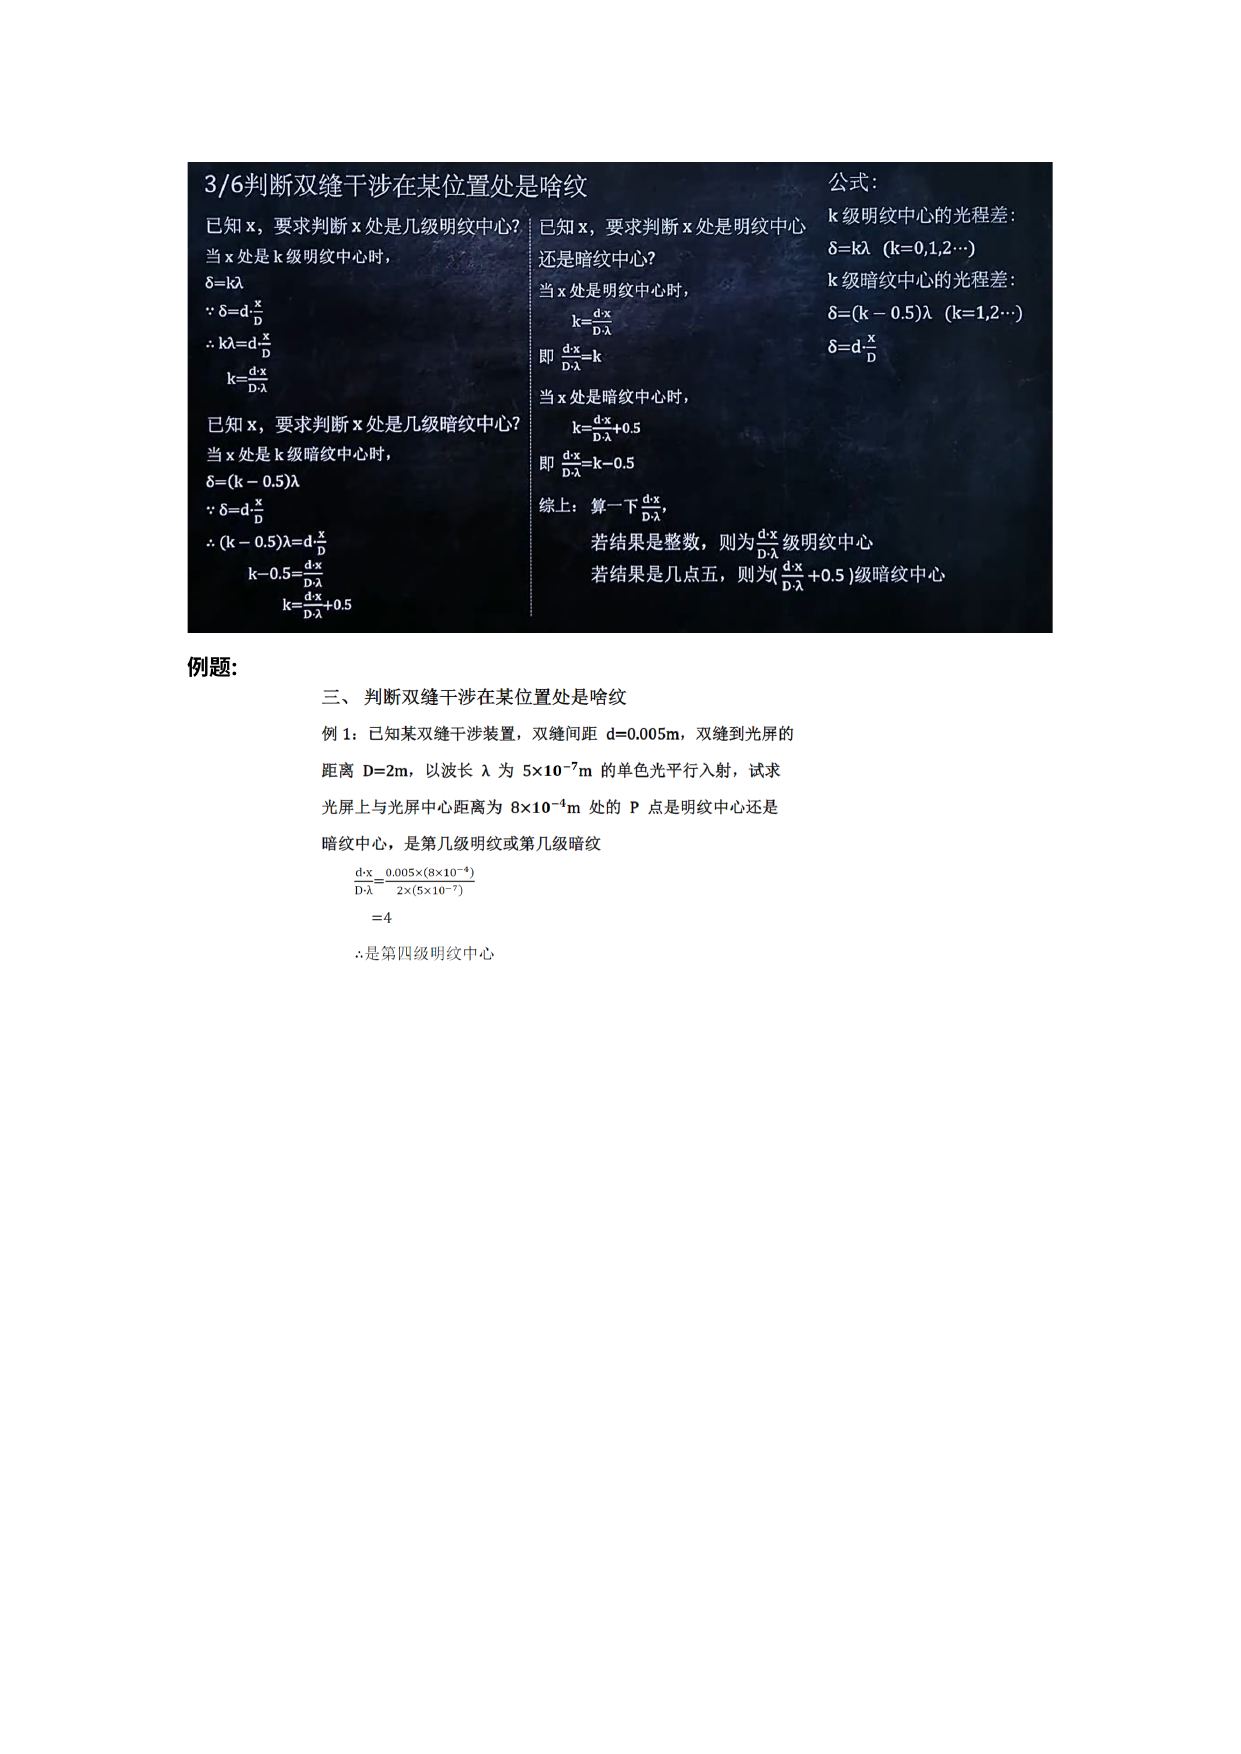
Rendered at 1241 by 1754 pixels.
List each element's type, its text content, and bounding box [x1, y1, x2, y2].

picture [187, 162, 1053, 633]
text 例题: [187, 649, 1053, 682]
picture [187, 682, 1053, 981]
